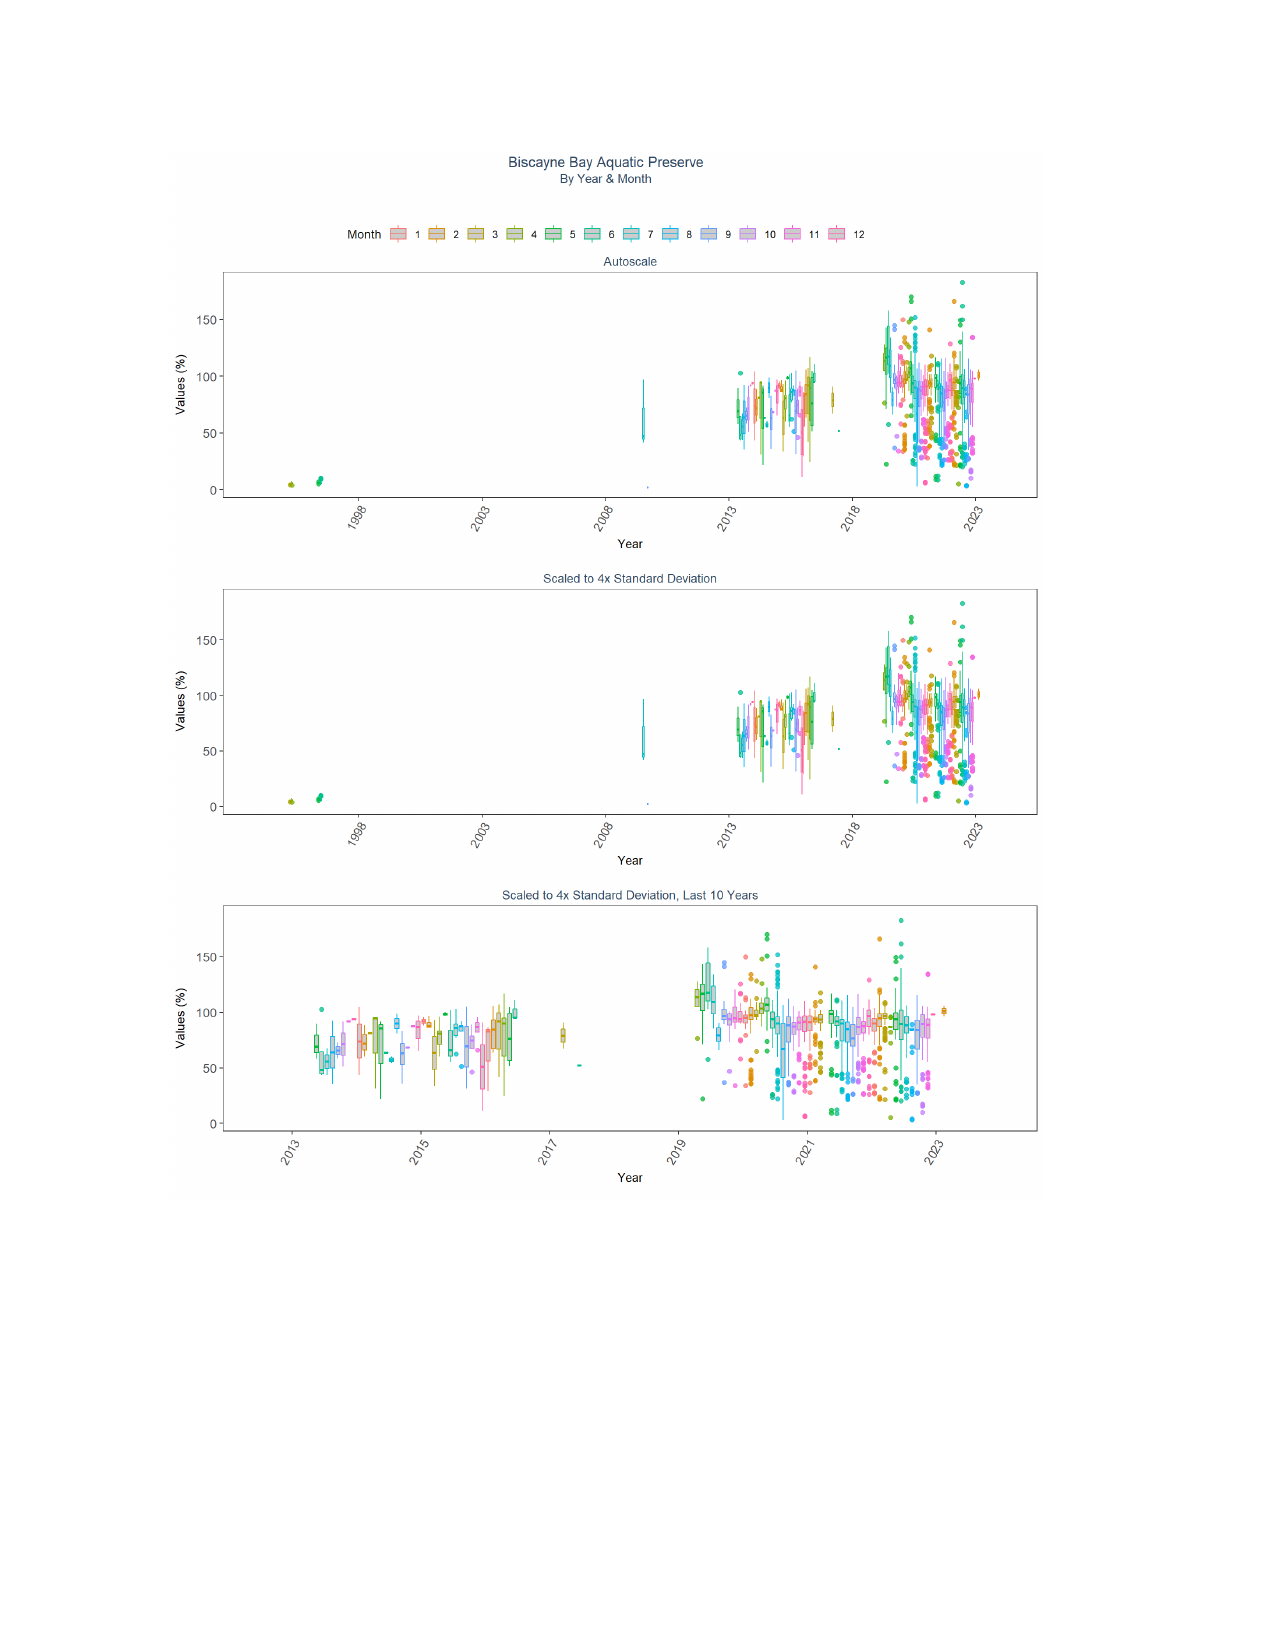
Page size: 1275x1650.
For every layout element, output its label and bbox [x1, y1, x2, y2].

picture [168, 150, 1044, 1200]
